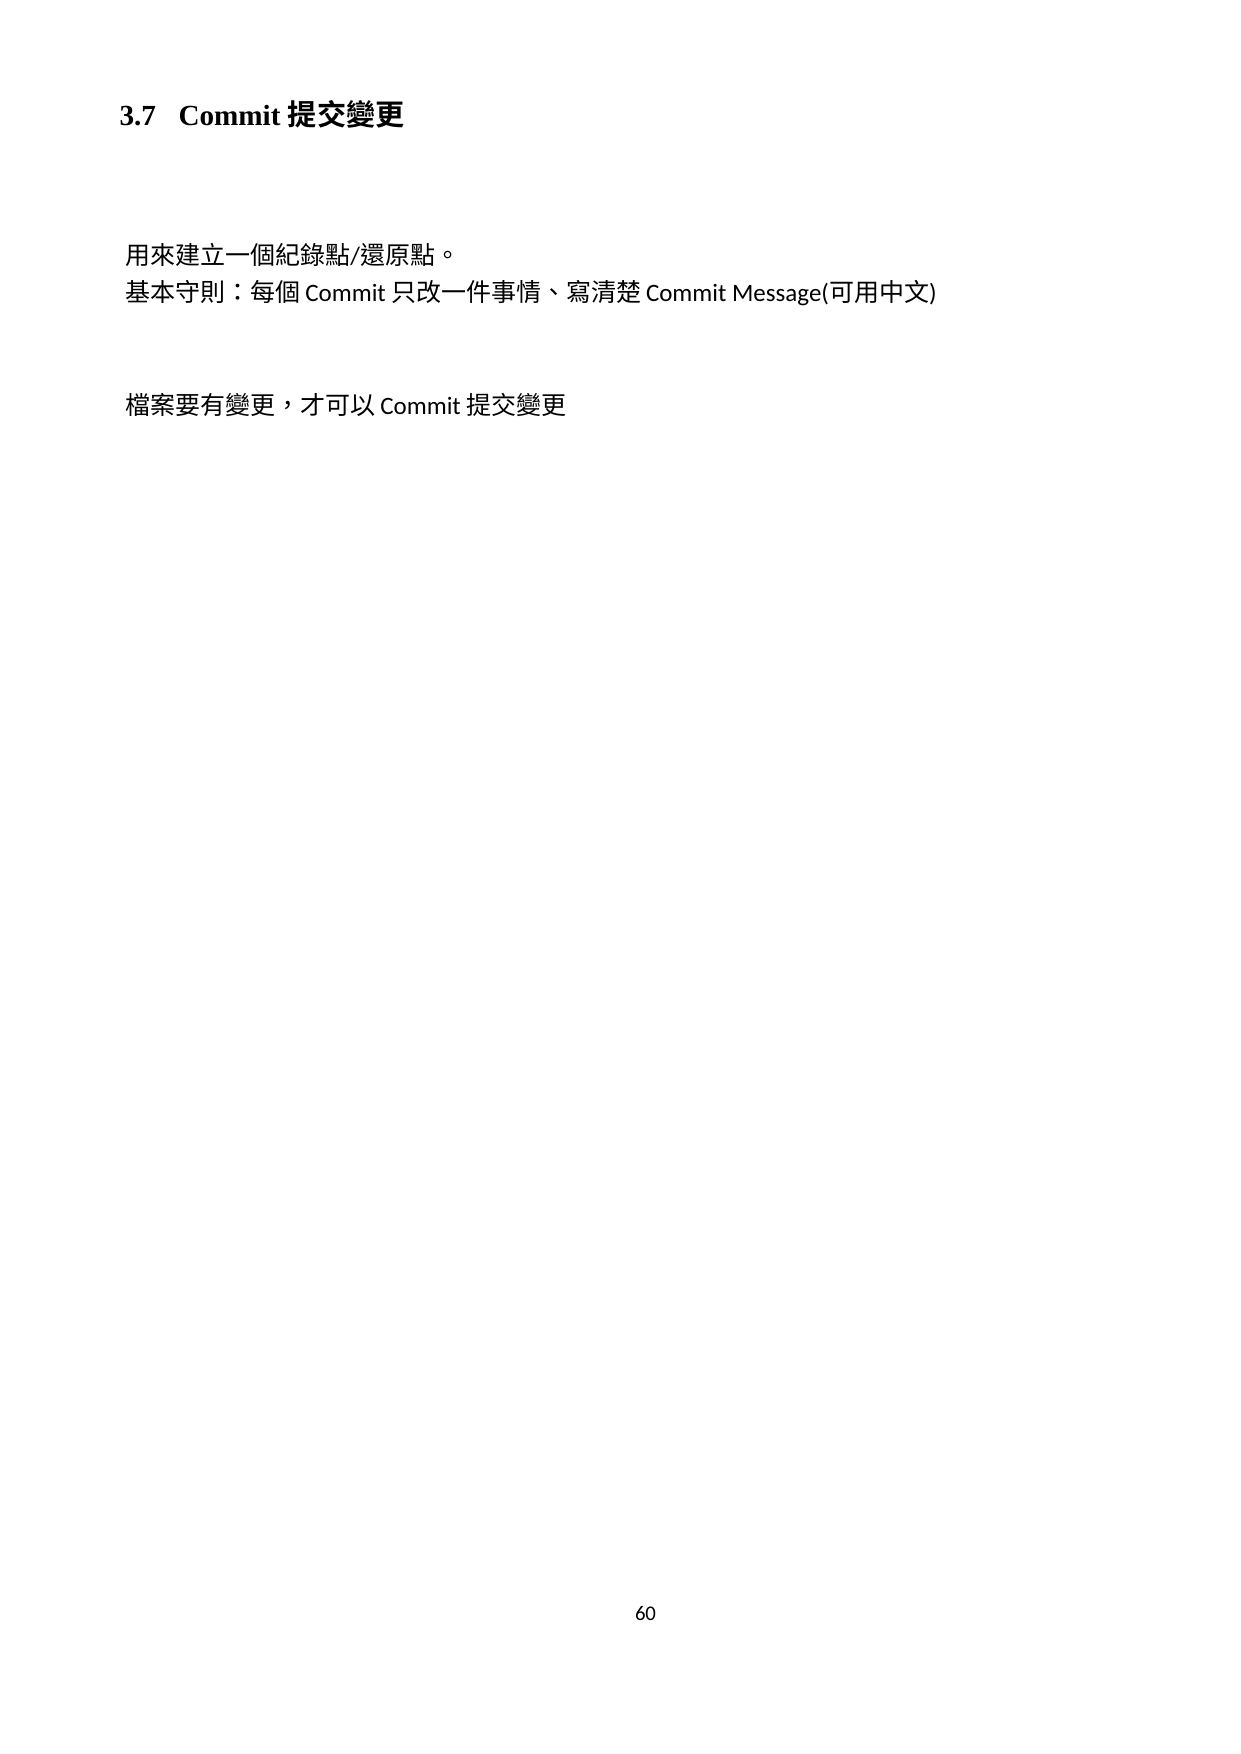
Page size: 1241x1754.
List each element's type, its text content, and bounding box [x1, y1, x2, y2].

subtitle Commit 提交變更 [119, 75, 1165, 150]
text 用來建立一個紀錄點/還原點。 [75, 234, 1165, 272]
text 檔案要有變更，才可以Commit提交變更 [75, 384, 1165, 422]
text 基本守則：每個Commit只改一件事情、寫清楚Commit Message(可用中文) [75, 272, 1165, 309]
